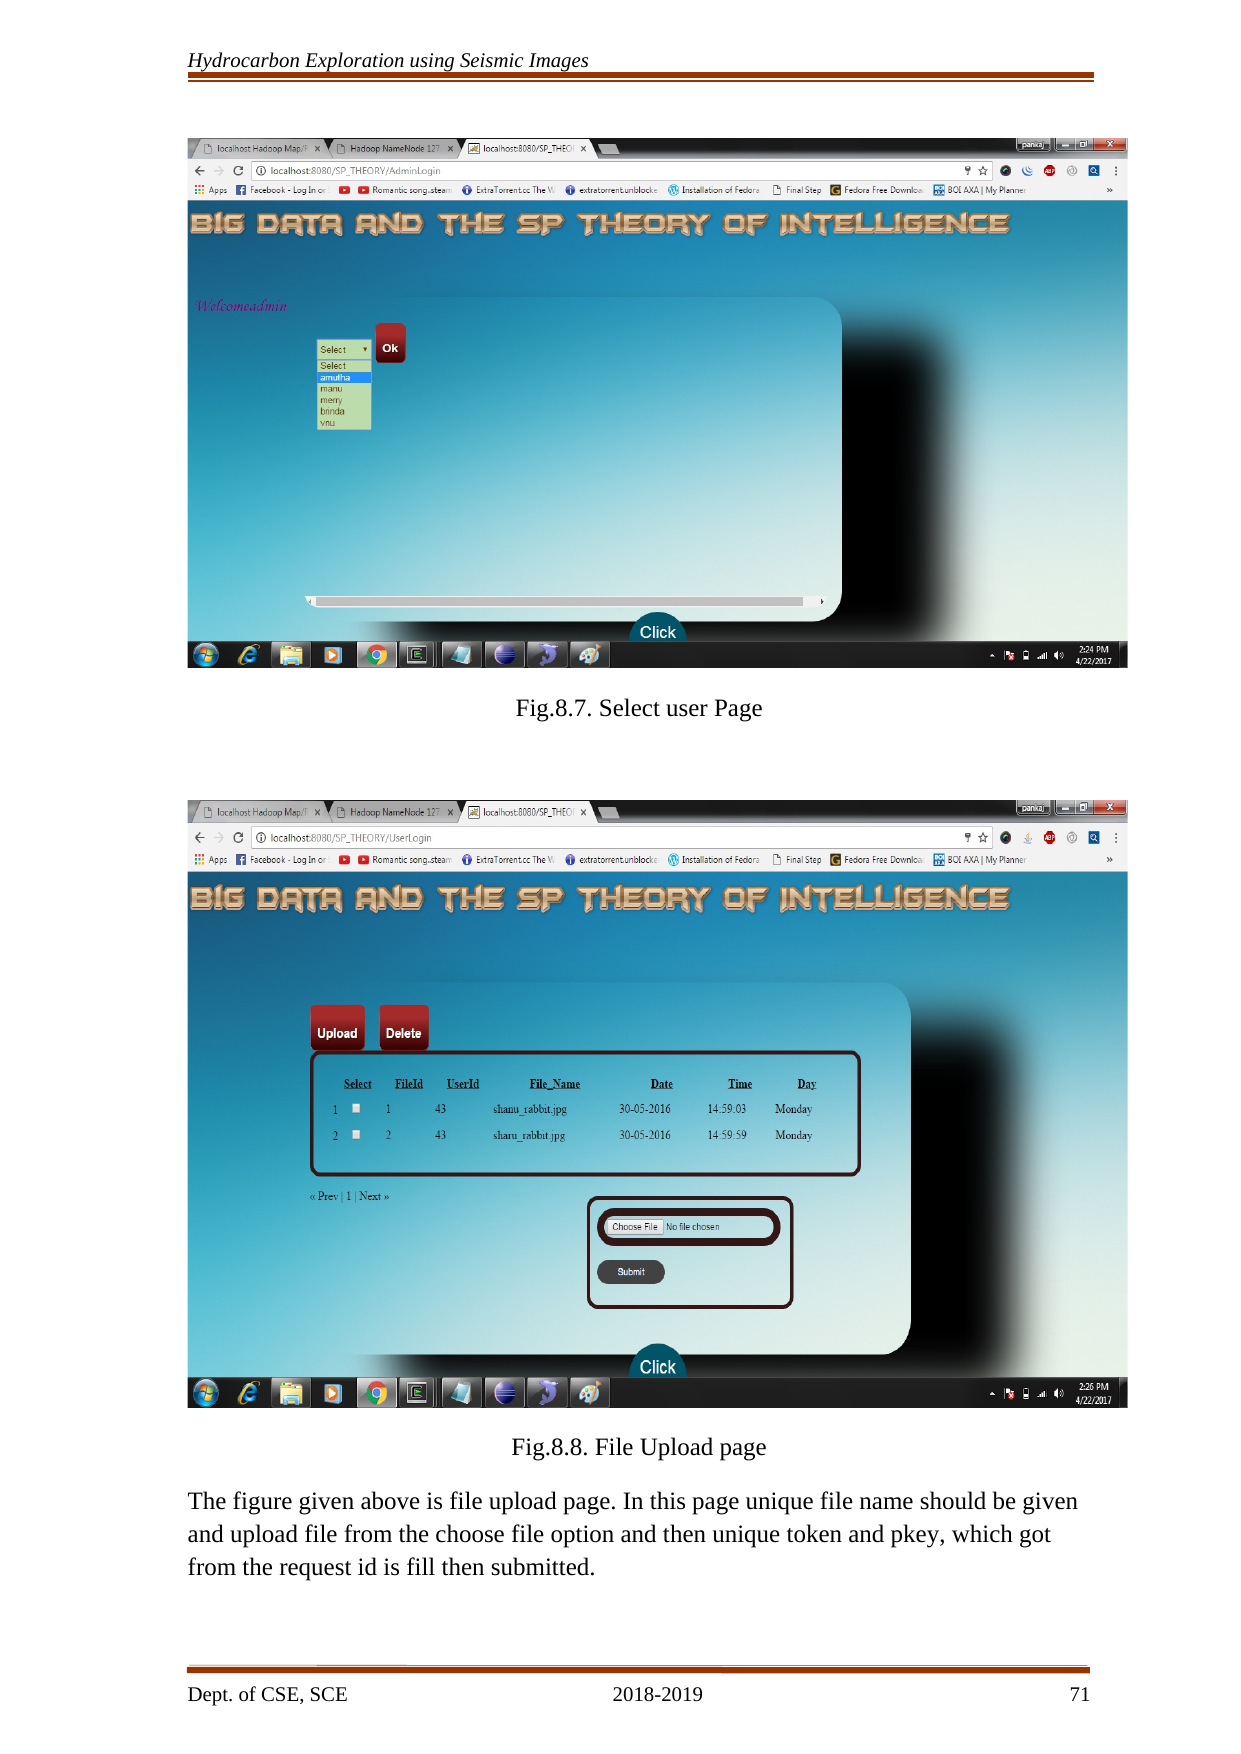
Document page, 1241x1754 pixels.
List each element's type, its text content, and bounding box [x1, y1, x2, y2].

picture [187, 138, 1128, 668]
text Fig.8.8. File Upload page [187, 1432, 1090, 1461]
text The figure given above is file upload page. In this page unique file name should be given and upload file from the choose file option and then unique token and pkey, which got from the request id is fill then submitted. [187, 1486, 1090, 1581]
picture [187, 800, 1128, 1408]
text Fig.8.7. Select user Page [187, 693, 1090, 721]
